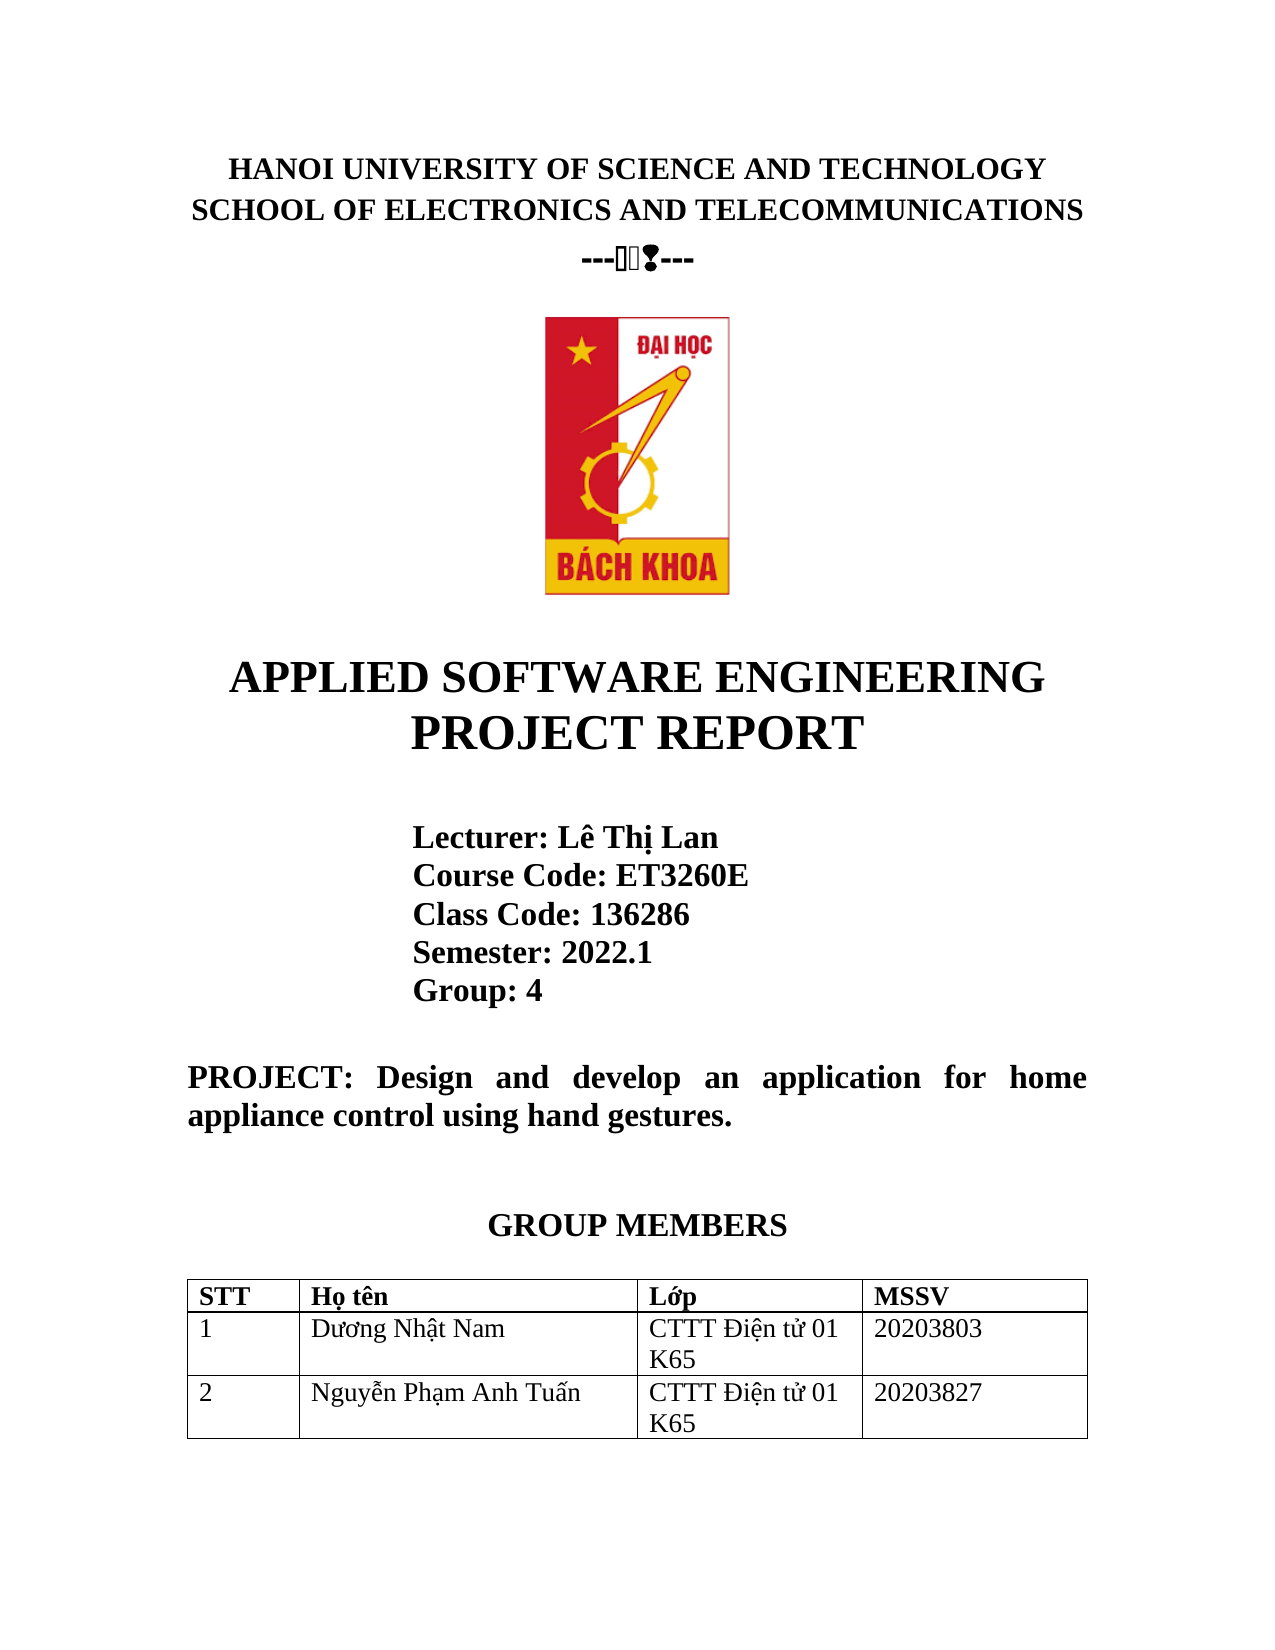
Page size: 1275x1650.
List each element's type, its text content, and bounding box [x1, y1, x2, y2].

table_header MSSV [863, 1280, 1087, 1311]
text ------ [187, 232, 1088, 281]
table_cell Nguyễn Phạm Anh Tuấn [300, 1376, 637, 1438]
text HANOI UNIVERSITY OF SCIENCE AND TECHNOLOGY [187, 150, 1088, 186]
picture [545, 316, 730, 597]
text Semester: 2022.1 [337, 932, 1088, 971]
text Class Code: 136286 [337, 894, 1088, 932]
text GROUP MEMBERS [187, 1205, 1088, 1243]
text Course Code: ET3260E [337, 856, 1088, 894]
text APPLIED SOFTWARE ENGINEERING [187, 650, 1088, 702]
table_cell 1 [188, 1313, 299, 1375]
table_header Họ tên [300, 1280, 637, 1311]
text PROJECT: Design and develop an application for home appliance control using hand gestures. [187, 1057, 1088, 1133]
table_cell 20203827 [863, 1376, 1087, 1438]
table_cell 2 [188, 1376, 299, 1438]
text Lecturer: Lê Thị Lan [337, 817, 1088, 856]
table_cell CTTT Điện tử 01 K65 [638, 1313, 862, 1375]
text Group: 4 [337, 971, 1088, 1009]
table_cell 20203803 [863, 1313, 1087, 1375]
table_header Lớp [638, 1280, 862, 1311]
table_cell CTTT Điện tử 01 K65 [638, 1376, 862, 1438]
text SCHOOL OF ELECTRONICS AND TELECOMMUNICATIONS [187, 191, 1088, 227]
table_header STT [188, 1280, 299, 1311]
table_cell Dương Nhật Nam [300, 1313, 637, 1375]
text PROJECT REPORT [187, 702, 1088, 760]
